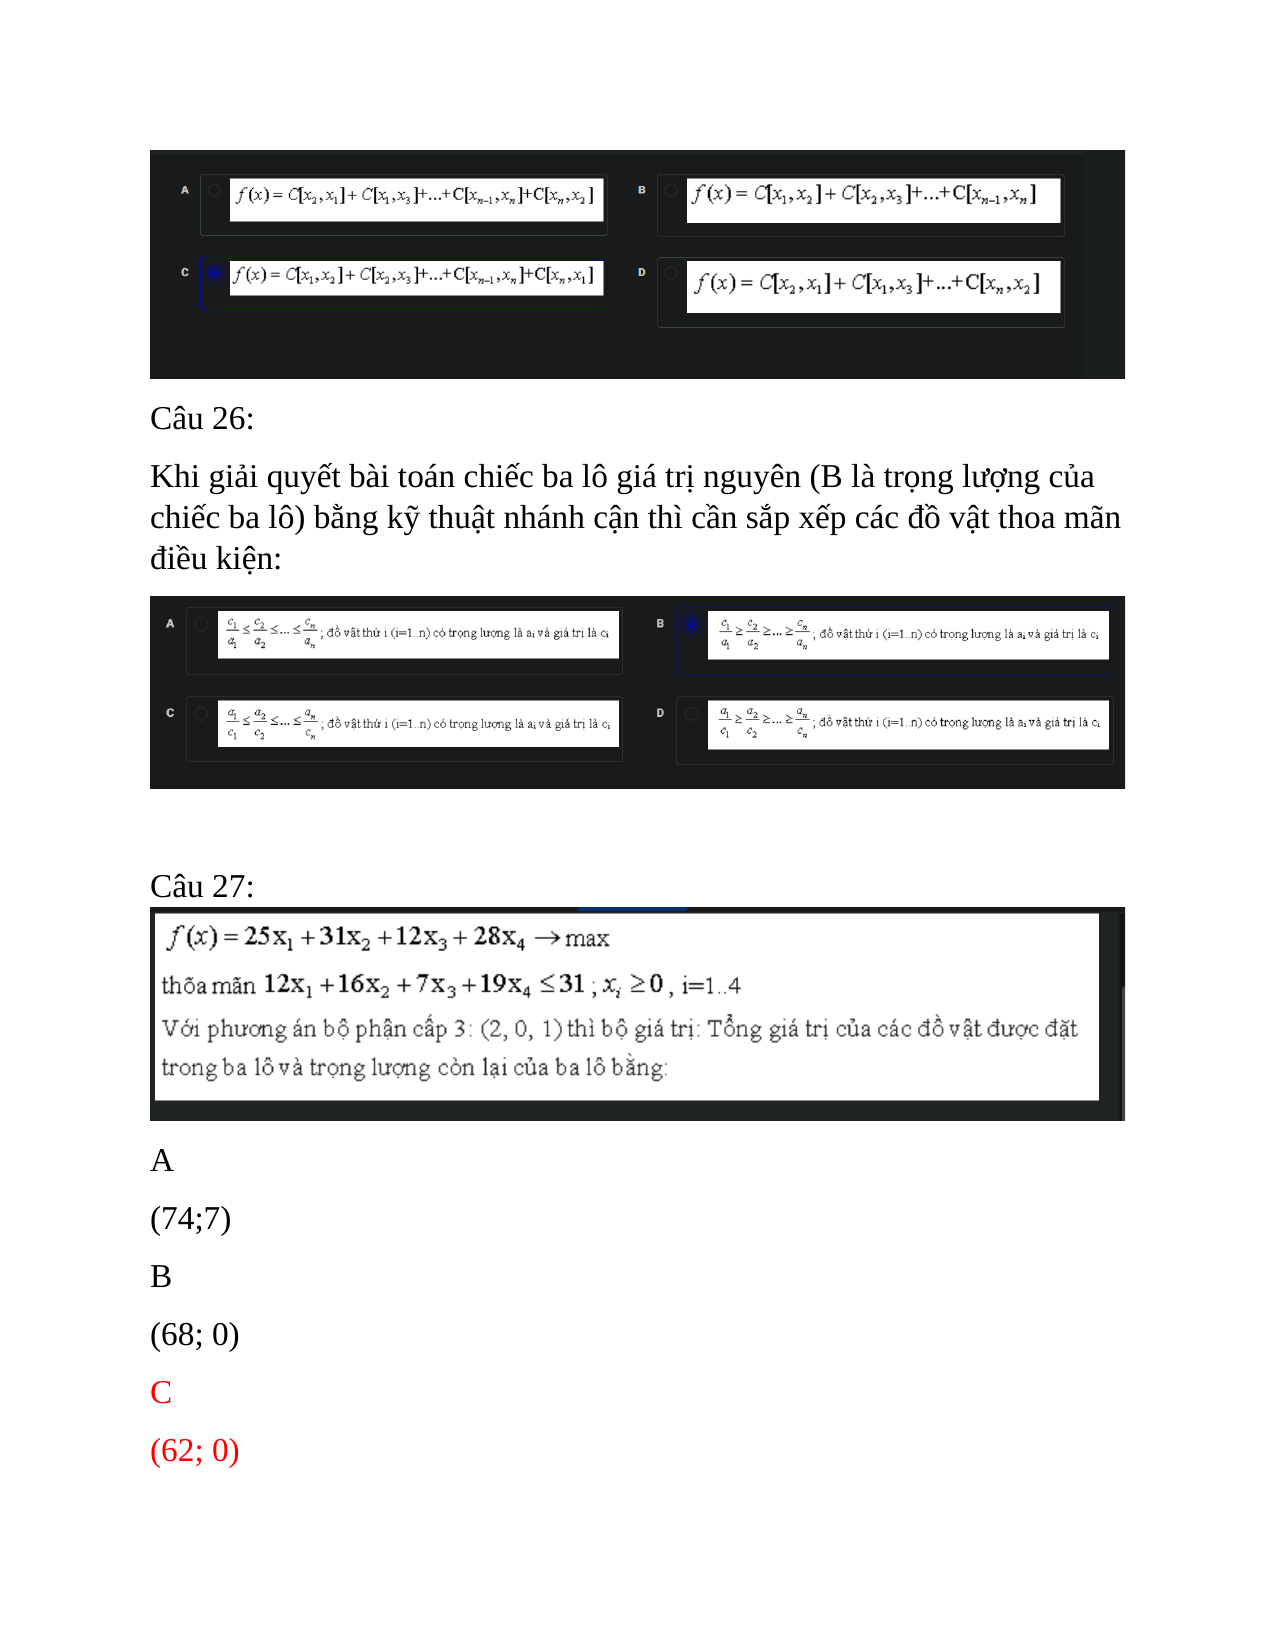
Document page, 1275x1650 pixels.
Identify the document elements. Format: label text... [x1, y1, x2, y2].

text (62; 0) [150, 1430, 1125, 1469]
picture [150, 596, 1125, 789]
text (68; 0) [150, 1314, 1125, 1353]
text B [150, 1256, 1125, 1294]
picture [150, 907, 1125, 1121]
picture [150, 150, 1125, 379]
text (74;7) [150, 1198, 1125, 1237]
text Câu 27: [150, 866, 1125, 907]
text Khi giải quyết bài toán chiếc ba lô giá trị nguyên (B là trọng lượng của chiếc ba lô) bằng kỹ thuật nhánh cận thì cần sắp xếp các đồ vật thoa mãn điều kiện: [150, 456, 1125, 577]
text Câu 26: [150, 398, 1125, 436]
text A [150, 1140, 1125, 1178]
text C [150, 1372, 1125, 1411]
